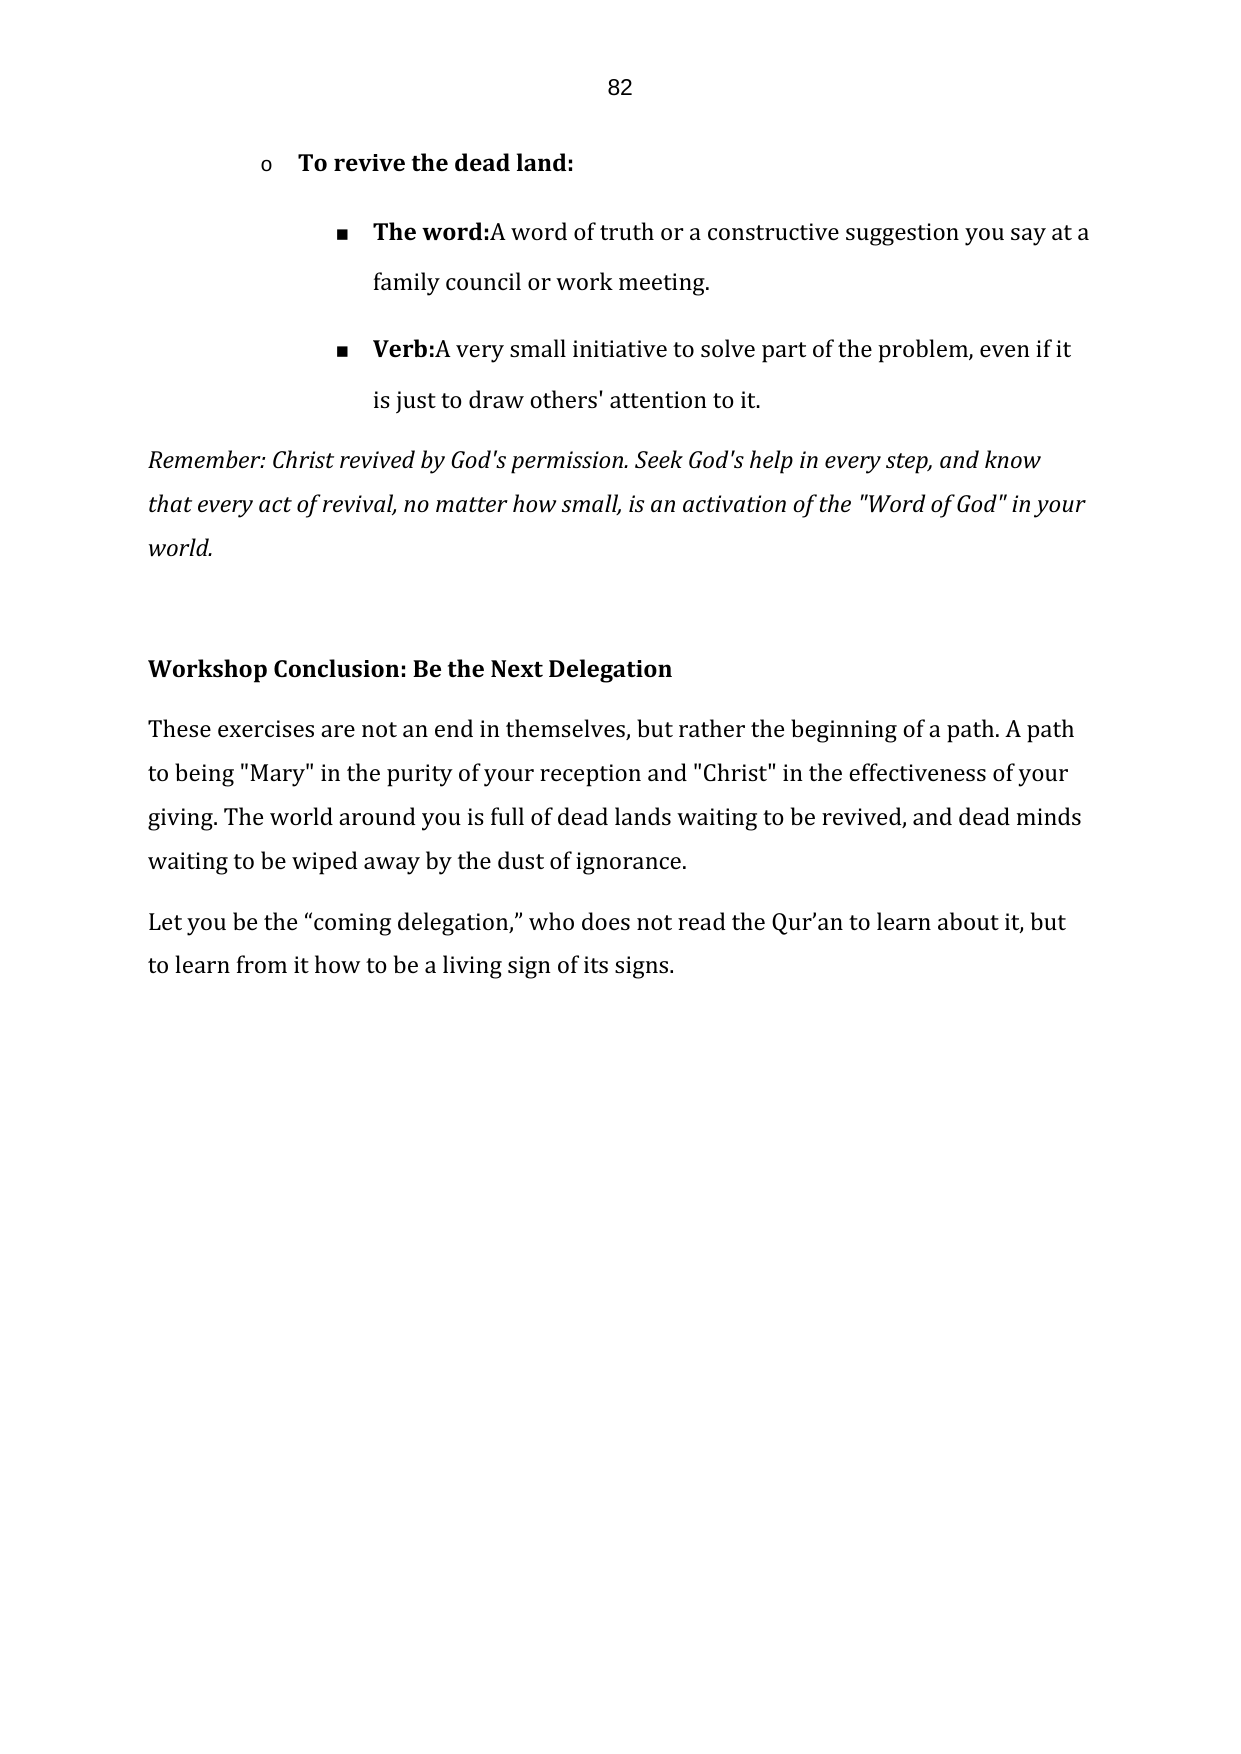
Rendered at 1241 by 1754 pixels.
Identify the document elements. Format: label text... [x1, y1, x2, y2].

text Remember: Christ revived by God's permission. Seek God's help in every step, and know that every act of revival, no matter how small, is an activation of the "Word of God" in your world. [148, 445, 1093, 562]
list To revive the dead land: [260, 148, 1093, 178]
list Verb:A very small initiative to solve part of the problem, even if it is just to draw others' attention to it. [335, 327, 1093, 414]
text Workshop Conclusion: Be the Next Delegation [148, 654, 1093, 683]
list The word:A word of truth or a constructive suggestion you say at a family council or work meeting. [335, 209, 1093, 296]
text Let you be the “coming delegation,” who does not read the Qur’an to learn about it, but to learn from it how to be a living sign of its signs. [148, 906, 1093, 979]
text These exercises are not an end in themselves, but rather the beginning of a path. A path to being "Mary" in the purity of your reception and "Christ" in the effectiveness of your giving. The world around you is full of dead lands waiting to be revived, and dead minds waiting to be wiped away by the dust of ignorance. [148, 714, 1093, 875]
